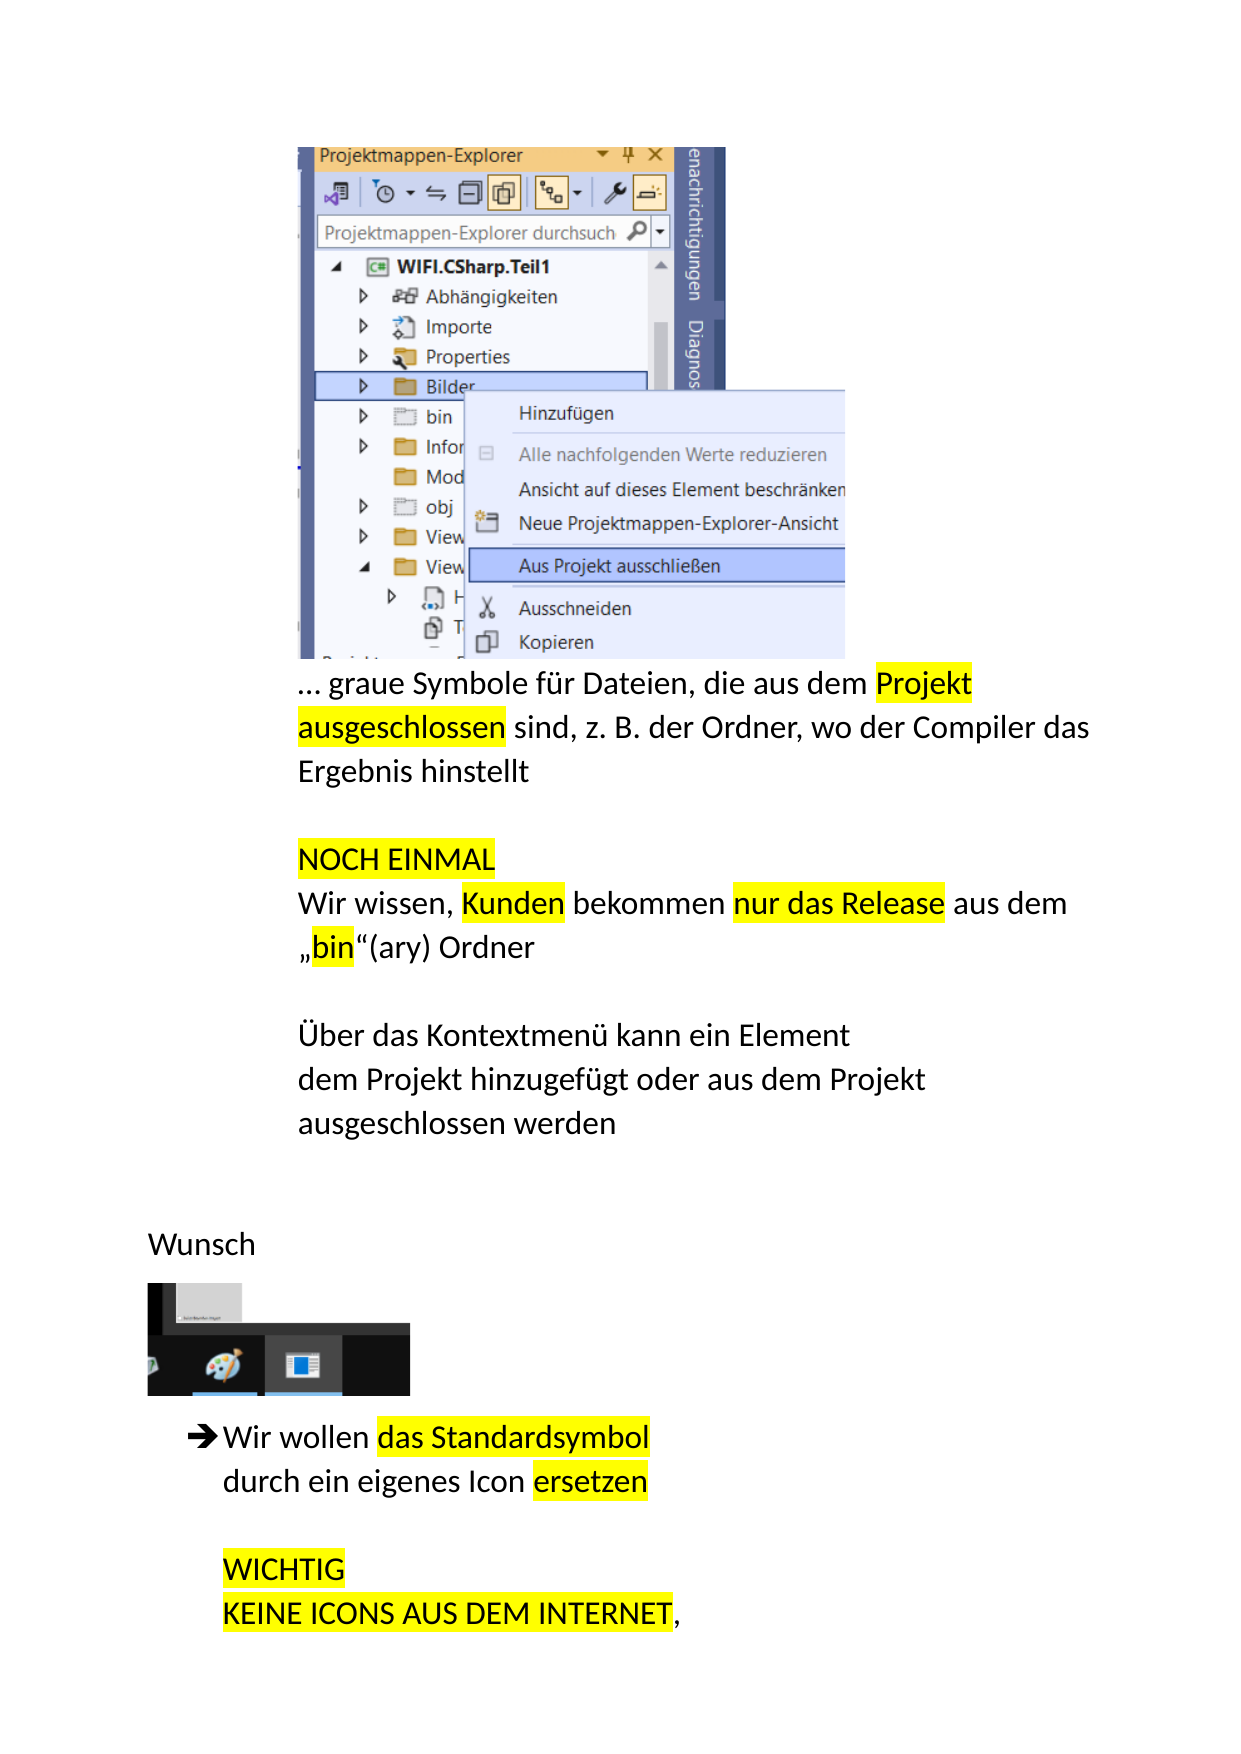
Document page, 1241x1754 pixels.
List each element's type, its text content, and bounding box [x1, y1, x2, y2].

text Wunsch [148, 1223, 1093, 1264]
picture [297, 147, 846, 659]
picture [147, 1283, 411, 1396]
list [185, 1416, 1093, 1632]
